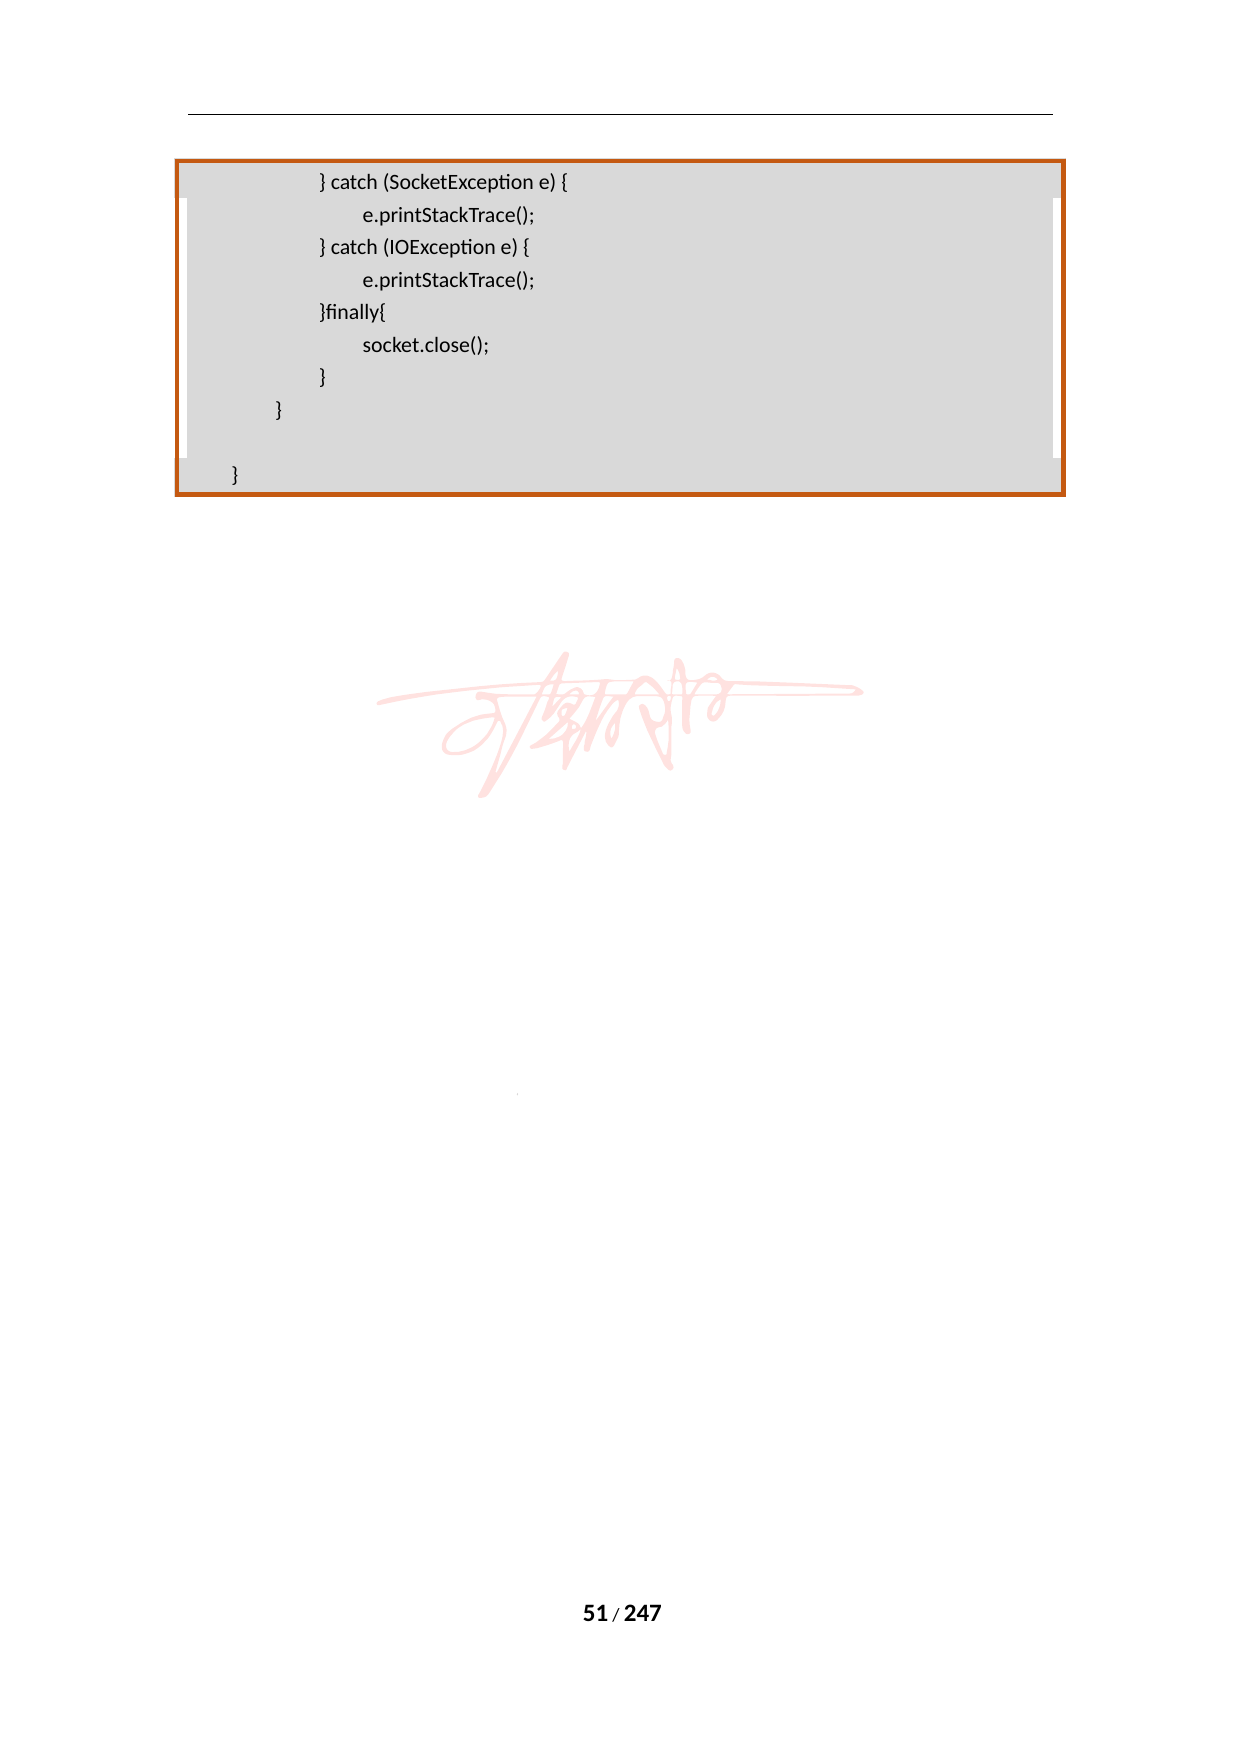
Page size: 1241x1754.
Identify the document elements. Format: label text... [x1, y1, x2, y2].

text e.printStackTrace(); [187, 198, 1053, 230]
text socket.close(); [187, 328, 1053, 360]
text } catch (IOException e) { [187, 230, 1053, 263]
text } catch (SocketException e) { [179, 163, 1061, 198]
text e.printStackTrace(); [187, 263, 1053, 295]
text } [187, 360, 1053, 393]
text } [179, 451, 1061, 492]
text }finally{ [187, 295, 1053, 328]
text } [187, 393, 1053, 425]
